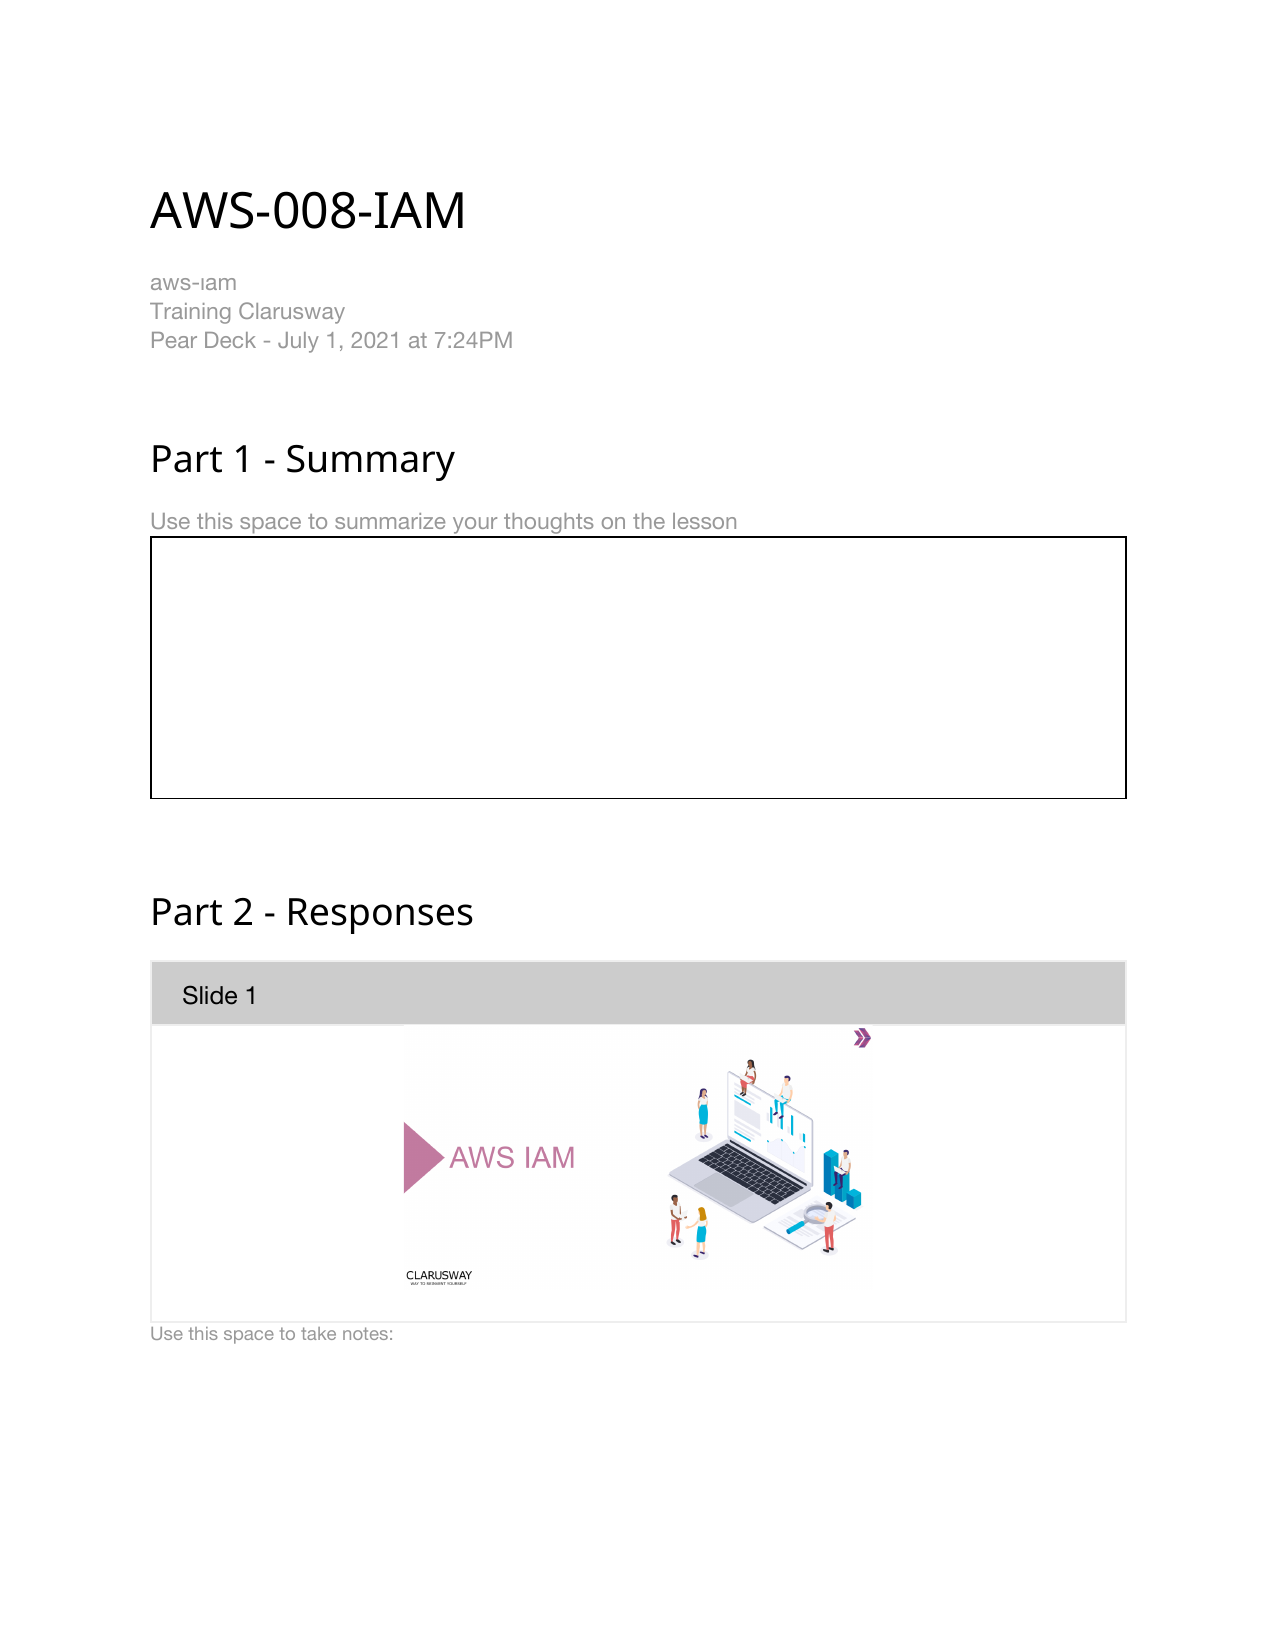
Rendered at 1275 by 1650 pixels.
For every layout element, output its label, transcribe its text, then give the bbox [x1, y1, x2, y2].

subtitle AWS-008-IAM [150, 175, 1125, 243]
text Use this space to summarize your thoughts on the lesson [150, 507, 1125, 536]
text Pear Deck - July 1, 2021 at 7:24PM [150, 326, 1125, 355]
text Training Clarusway [150, 297, 1125, 326]
table_header Slide 1 [152, 962, 1125, 1024]
subtitle Part 1 - Summary [150, 433, 1125, 484]
text Use this space to take notes: [150, 1323, 1125, 1346]
text aws-ıam [150, 268, 1125, 297]
table_cell [152, 1026, 1125, 1321]
table_header [152, 538, 1125, 797]
picture [403, 1025, 873, 1290]
subtitle Part 2 - Responses [150, 886, 1125, 937]
